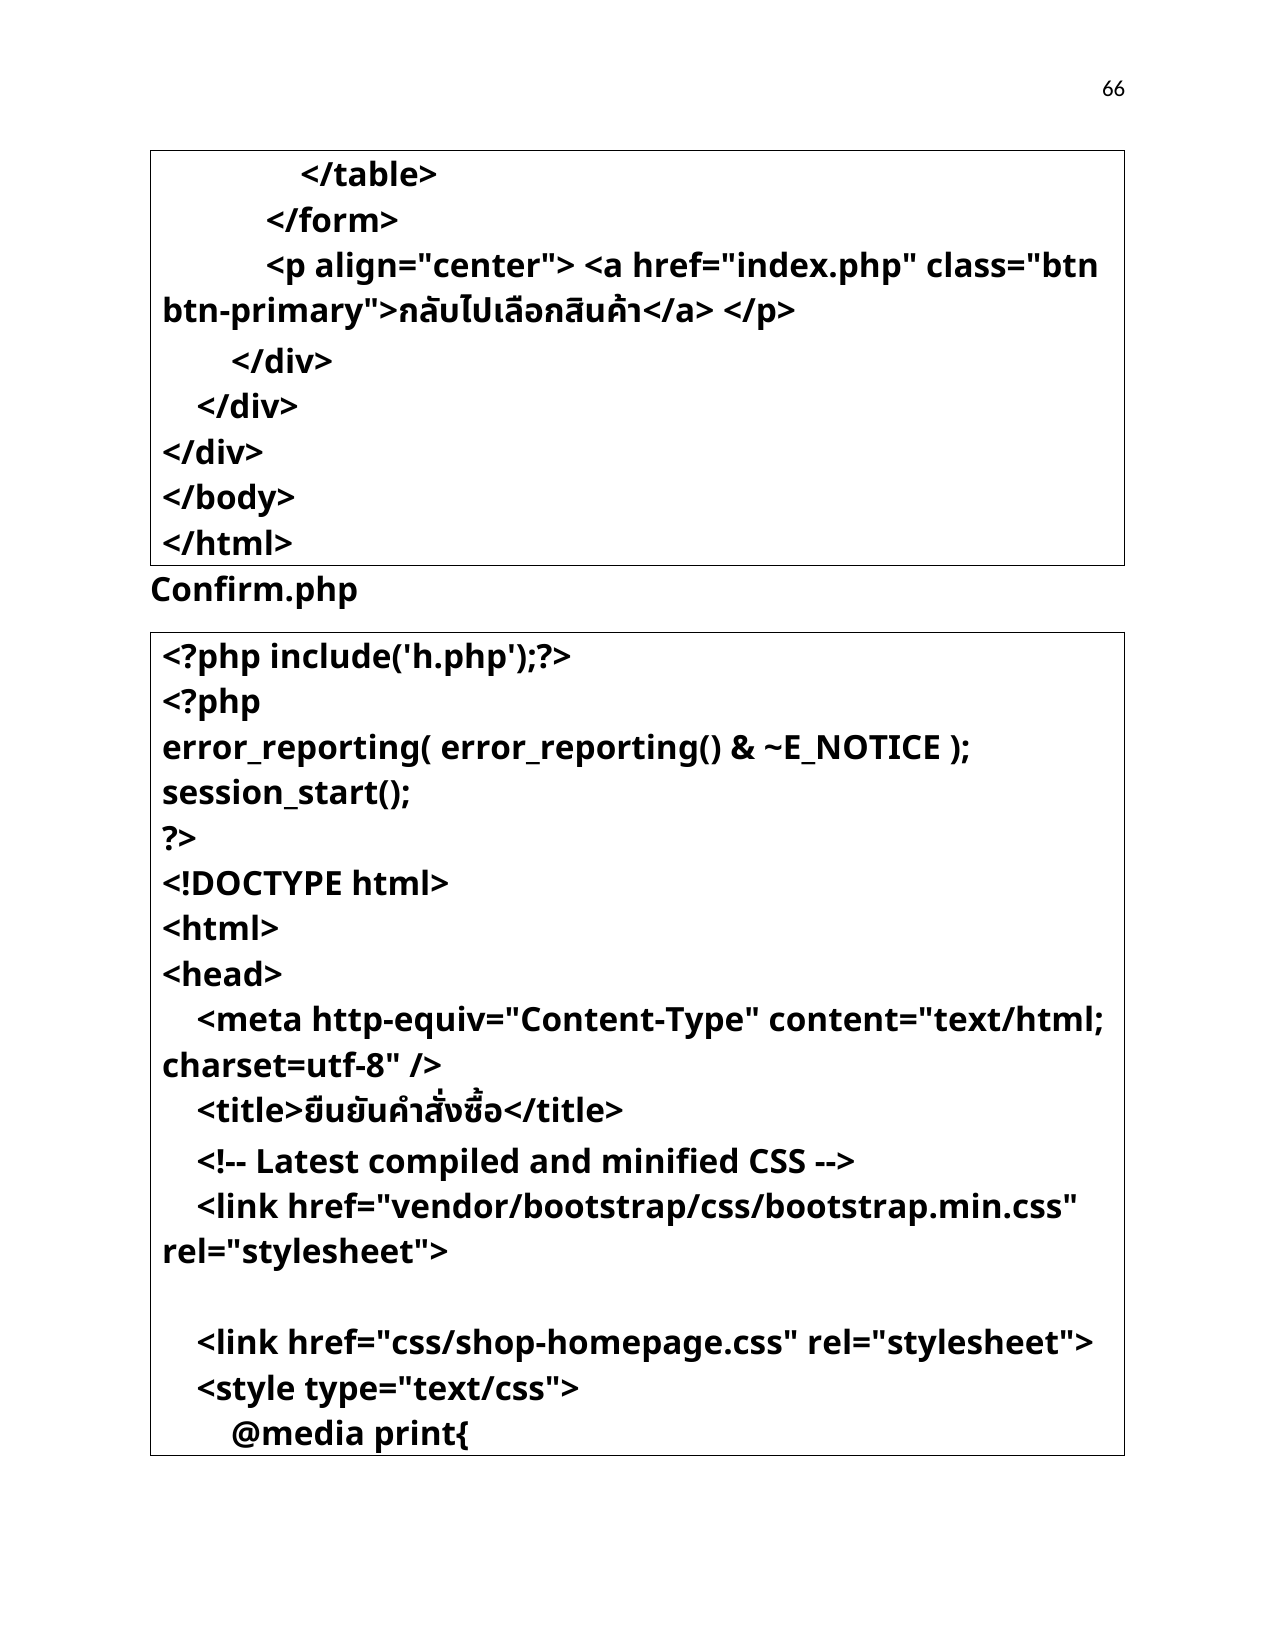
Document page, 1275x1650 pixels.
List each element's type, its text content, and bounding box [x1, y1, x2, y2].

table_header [151, 151, 1124, 565]
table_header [151, 633, 1124, 1455]
text Confirm.php [150, 566, 1125, 611]
